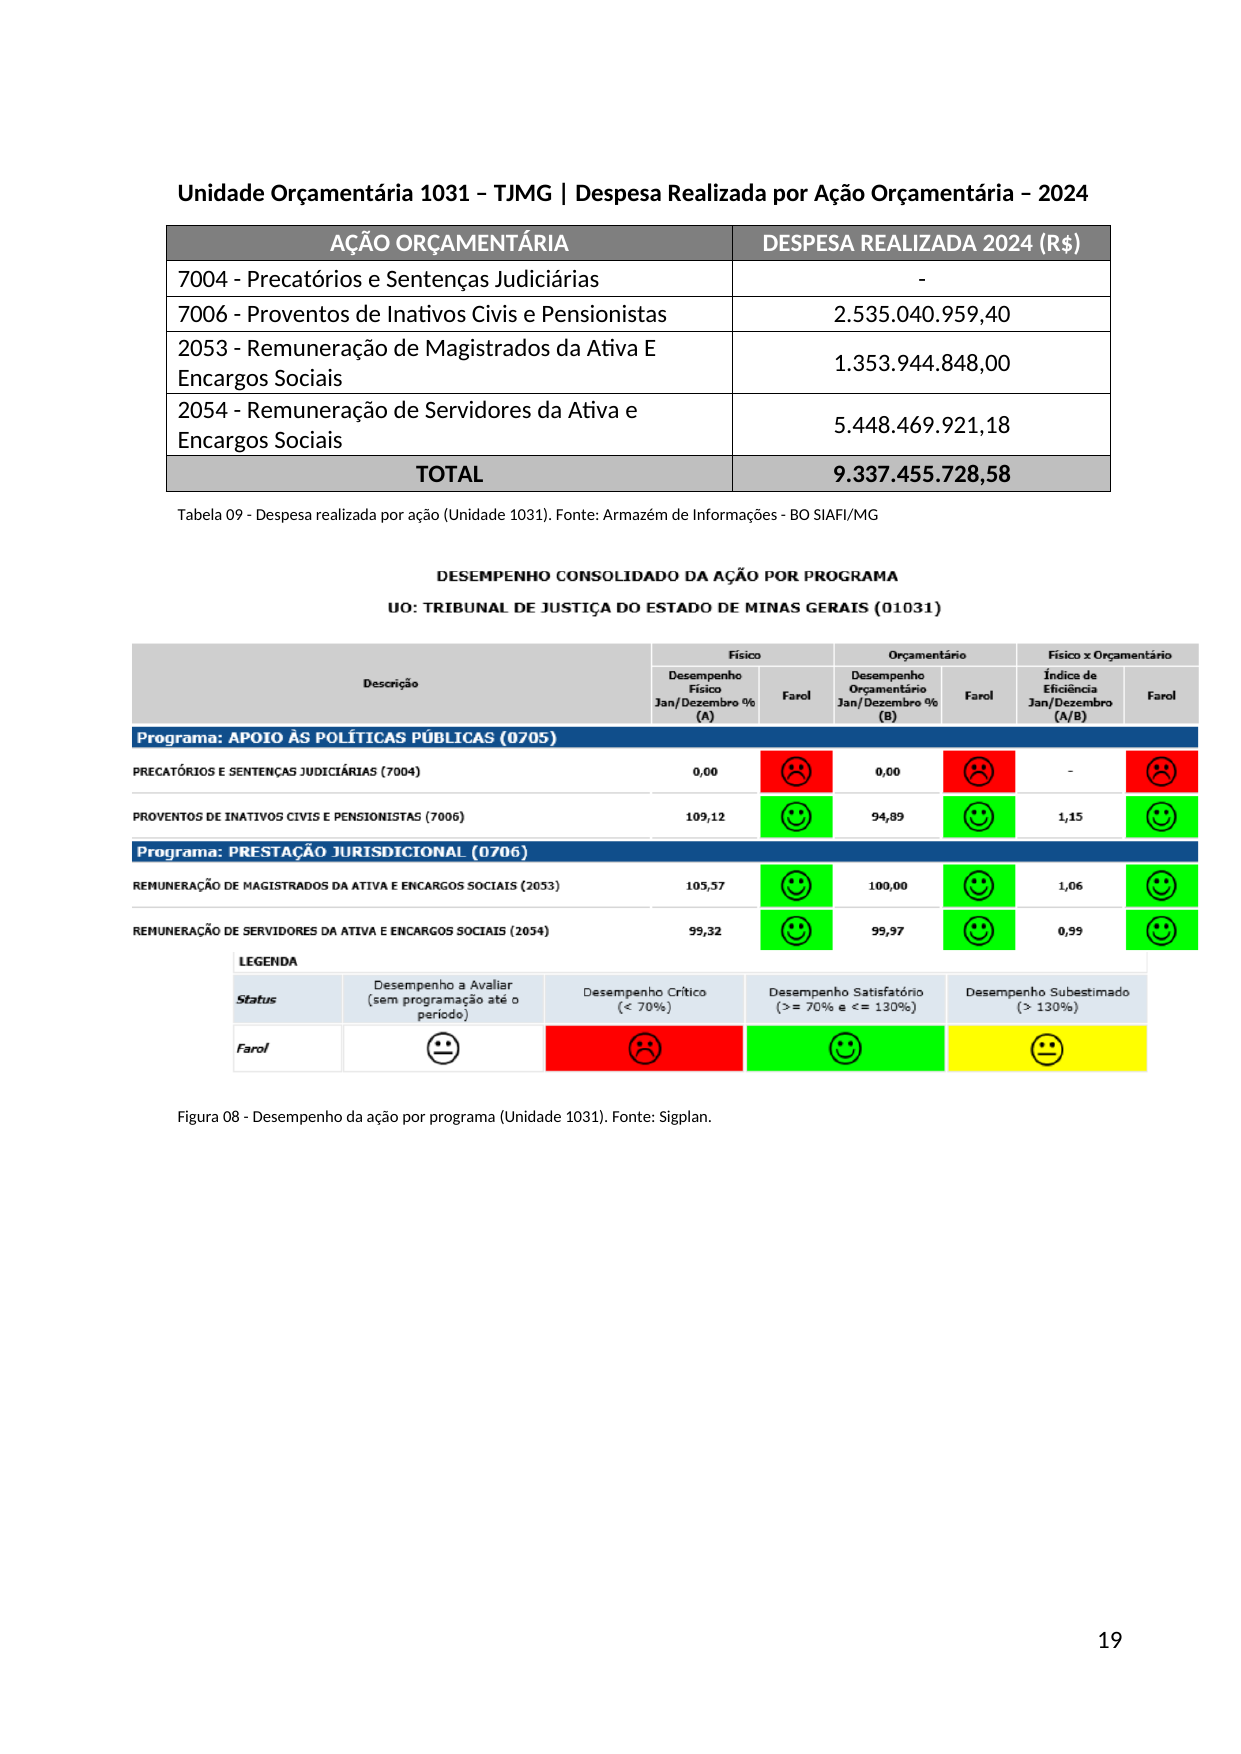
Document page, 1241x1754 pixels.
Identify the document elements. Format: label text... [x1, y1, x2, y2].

table_cell 2053 - Remuneração de Magistrados da Ativa E Encargos Sociais [167, 332, 732, 393]
table_cell 7006 - Proventos de Inativos Civis e Pensionistas [167, 297, 732, 331]
table_header AÇÃO ORÇAMENTÁRIA [167, 226, 732, 260]
picture [107, 558, 1205, 1082]
table_header DESPESA REALIZADA 2024 (R$) [733, 226, 1110, 260]
table_cell 7004 - Precatórios e Sentenças Judiciárias [167, 261, 732, 296]
table_cell 2.535.040.959,40 [733, 297, 1110, 331]
table_cell 9.337.455.728,58 [733, 456, 1110, 491]
table_cell 2054 - Remuneração de Servidores da Ativa e Encargos Sociais [167, 394, 732, 455]
table_cell 5.448.469.921,18 [733, 394, 1110, 455]
text Tabela 09 - Despesa realizada por ação (Unidade 1031). Fonte: Armazém de Informações - BO SIAFI/MG [177, 504, 1122, 524]
table_cell TOTAL [167, 456, 732, 491]
text Unidade Orçamentária 1031 – TJMG | Despesa Realizada por Ação Orçamentária – 2024 [177, 177, 1122, 208]
text Figura 08 - Desempenho da ação por programa (Unidade 1031). Fonte: Sigplan. [177, 1107, 1122, 1127]
table_cell 1.353.944.848,00 [733, 332, 1110, 393]
table_cell - [733, 261, 1110, 296]
